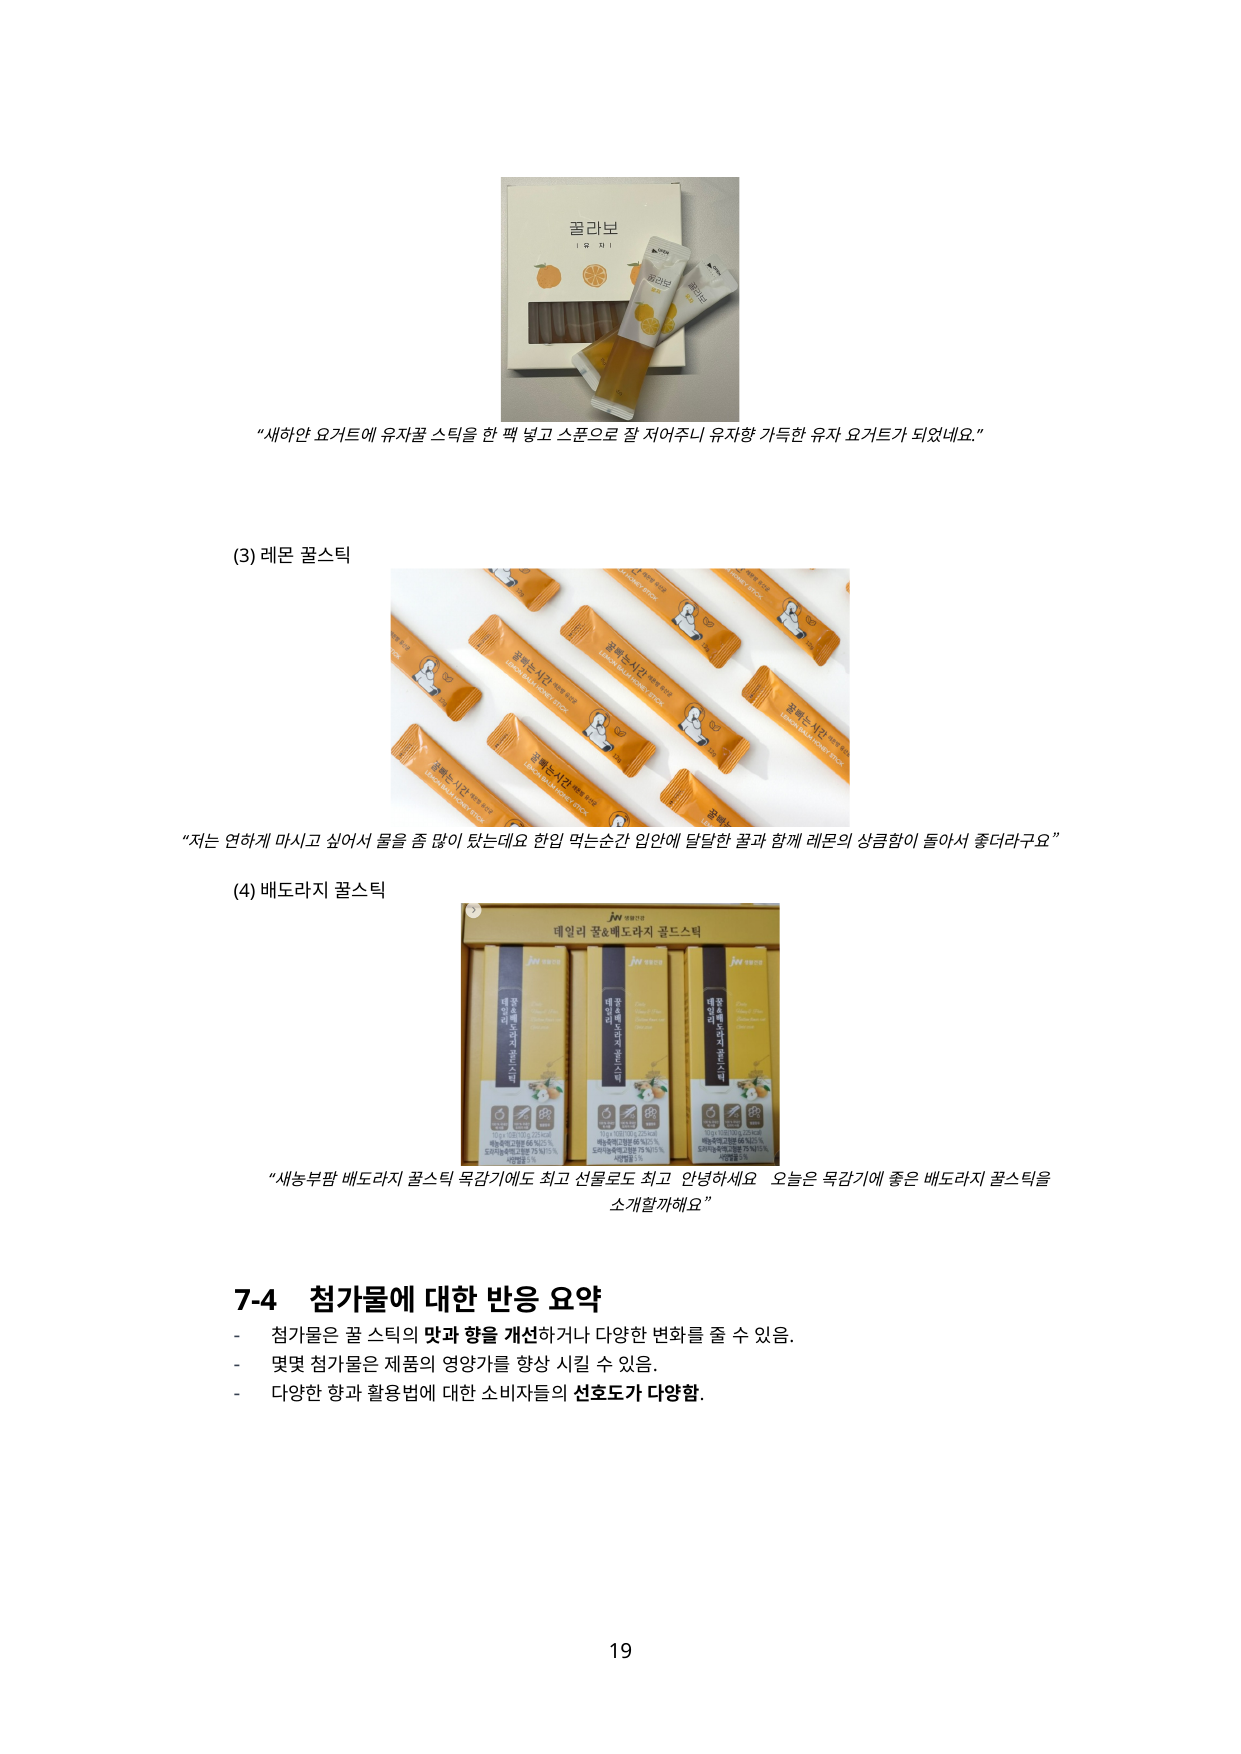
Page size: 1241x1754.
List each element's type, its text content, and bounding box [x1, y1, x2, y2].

list 다양한 향과 활용법에 대한 소비자들의 선호도가 다양함. [233, 1378, 1090, 1407]
list 첨가물은 꿀 스틱의 맛과 향을 개선하거나 다양한 변화를 줄 수 있음. [233, 1320, 1090, 1348]
picture [460, 903, 780, 1166]
picture [390, 568, 850, 827]
text “새하얀 요거트에 유자꿀 스틱을 한 팩 넣고 스푼으로 잘 저어주니 유자향 가득한 유자 요거트가 되었네요.” [150, 422, 1090, 447]
text (4) 배도라지 꿀스틱 [150, 876, 1090, 903]
text “저는 연하게 마시고 싶어서 물을 좀 많이 탔는데요 한입 먹는순간 입안에 달달한 꿀과 함께 레몬의 상큼함이 돌아서 좋더라구요” [150, 828, 1090, 852]
picture [500, 177, 740, 422]
text (3) 레몬 꿀스틱 [150, 541, 1090, 568]
list 첨가물에 대한 반응 요약 [234, 1276, 1090, 1318]
list “새농부팜 배도라지 꿀스틱 목감기에도 최고 선물로도 최고 안녕하세요 오늘은 목감기에 좋은 배도라지 꿀스틱을 소개할까해요” [229, 1166, 1090, 1216]
list 몇몇 첨가물은 제품의 영양가를 향상 시킬 수 있음. [233, 1349, 1090, 1377]
